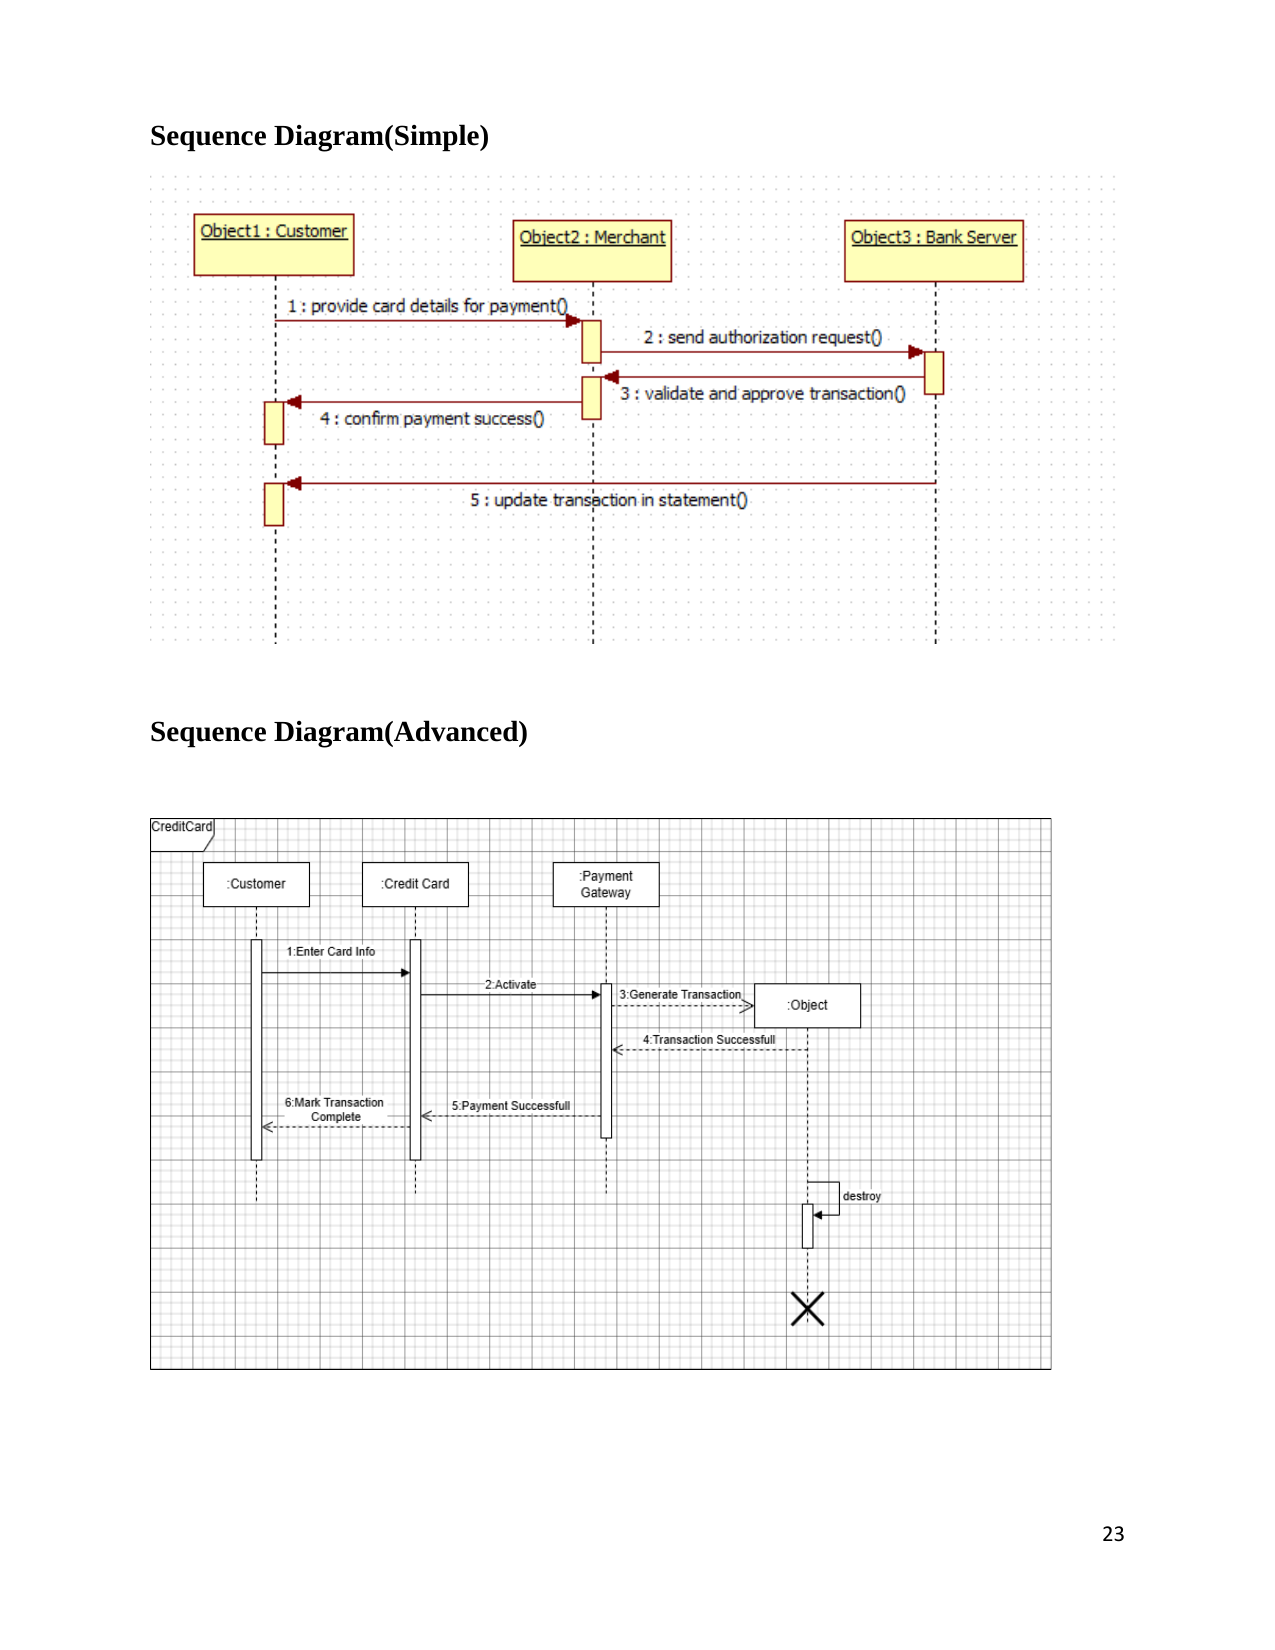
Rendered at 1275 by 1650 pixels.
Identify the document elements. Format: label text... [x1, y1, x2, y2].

picture [150, 170, 1125, 644]
picture [150, 818, 1052, 1370]
text Sequence Diagram(Simple) [150, 118, 1125, 152]
text Sequence Diagram(Advanced) [150, 714, 1125, 748]
